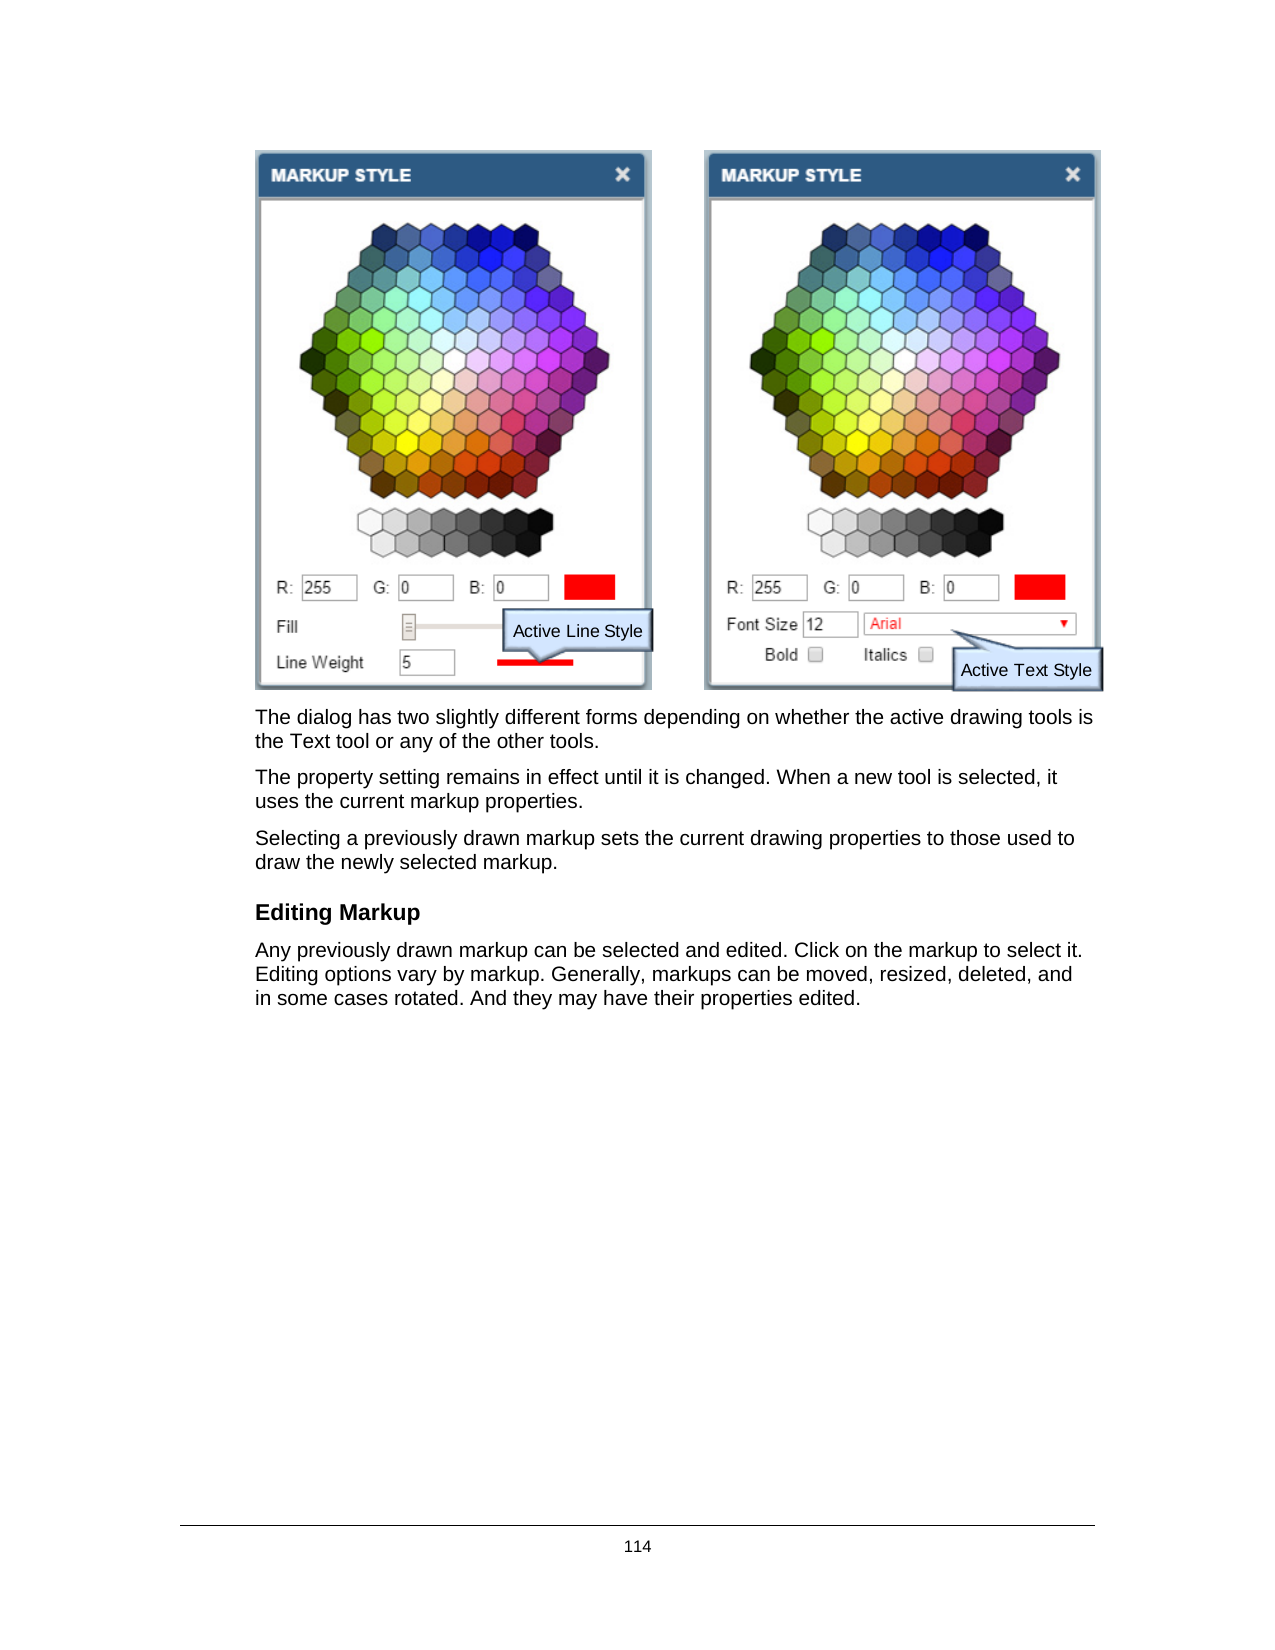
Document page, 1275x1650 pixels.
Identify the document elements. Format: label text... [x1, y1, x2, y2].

text The property setting remains in effect until it is changed. When a new tool is selected, it uses the current markup properties. [255, 765, 1095, 813]
text Any previously drawn markup can be selected and edited. Click on the markup to select it. Editing options vary by markup. Generally, markups can be moved, resized, deleted, and in some cases rotated. And they may have their properties edited. [255, 937, 1095, 1009]
subtitle Editing Markup [255, 898, 1095, 925]
text The dialog has two slightly different forms depending on whether the active drawing tools is the Text tool or any of the other tools. [255, 705, 1095, 753]
text Selecting a previously drawn markup sets the current drawing properties to those used to draw the newly selected markup. [255, 826, 1095, 873]
